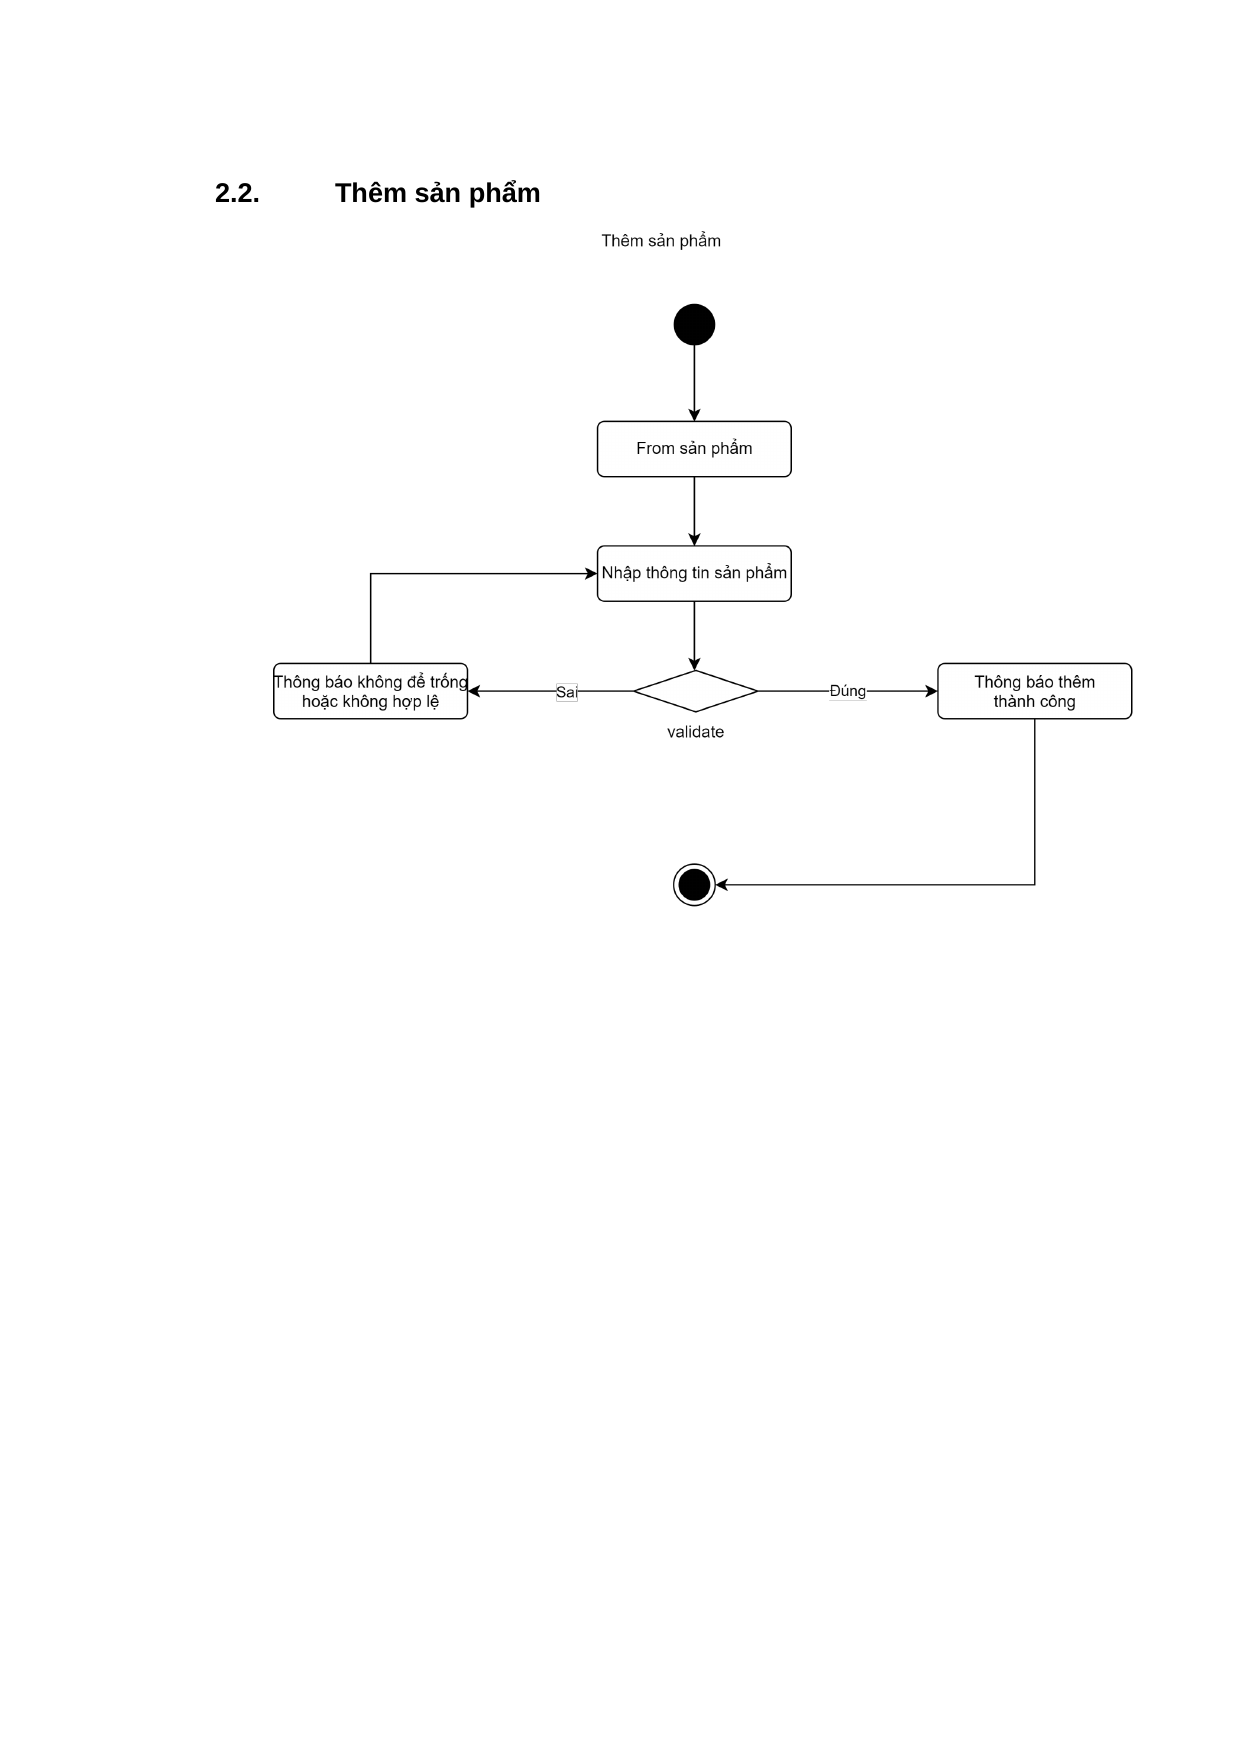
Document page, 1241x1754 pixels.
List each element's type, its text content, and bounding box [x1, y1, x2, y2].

picture [259, 213, 1146, 920]
